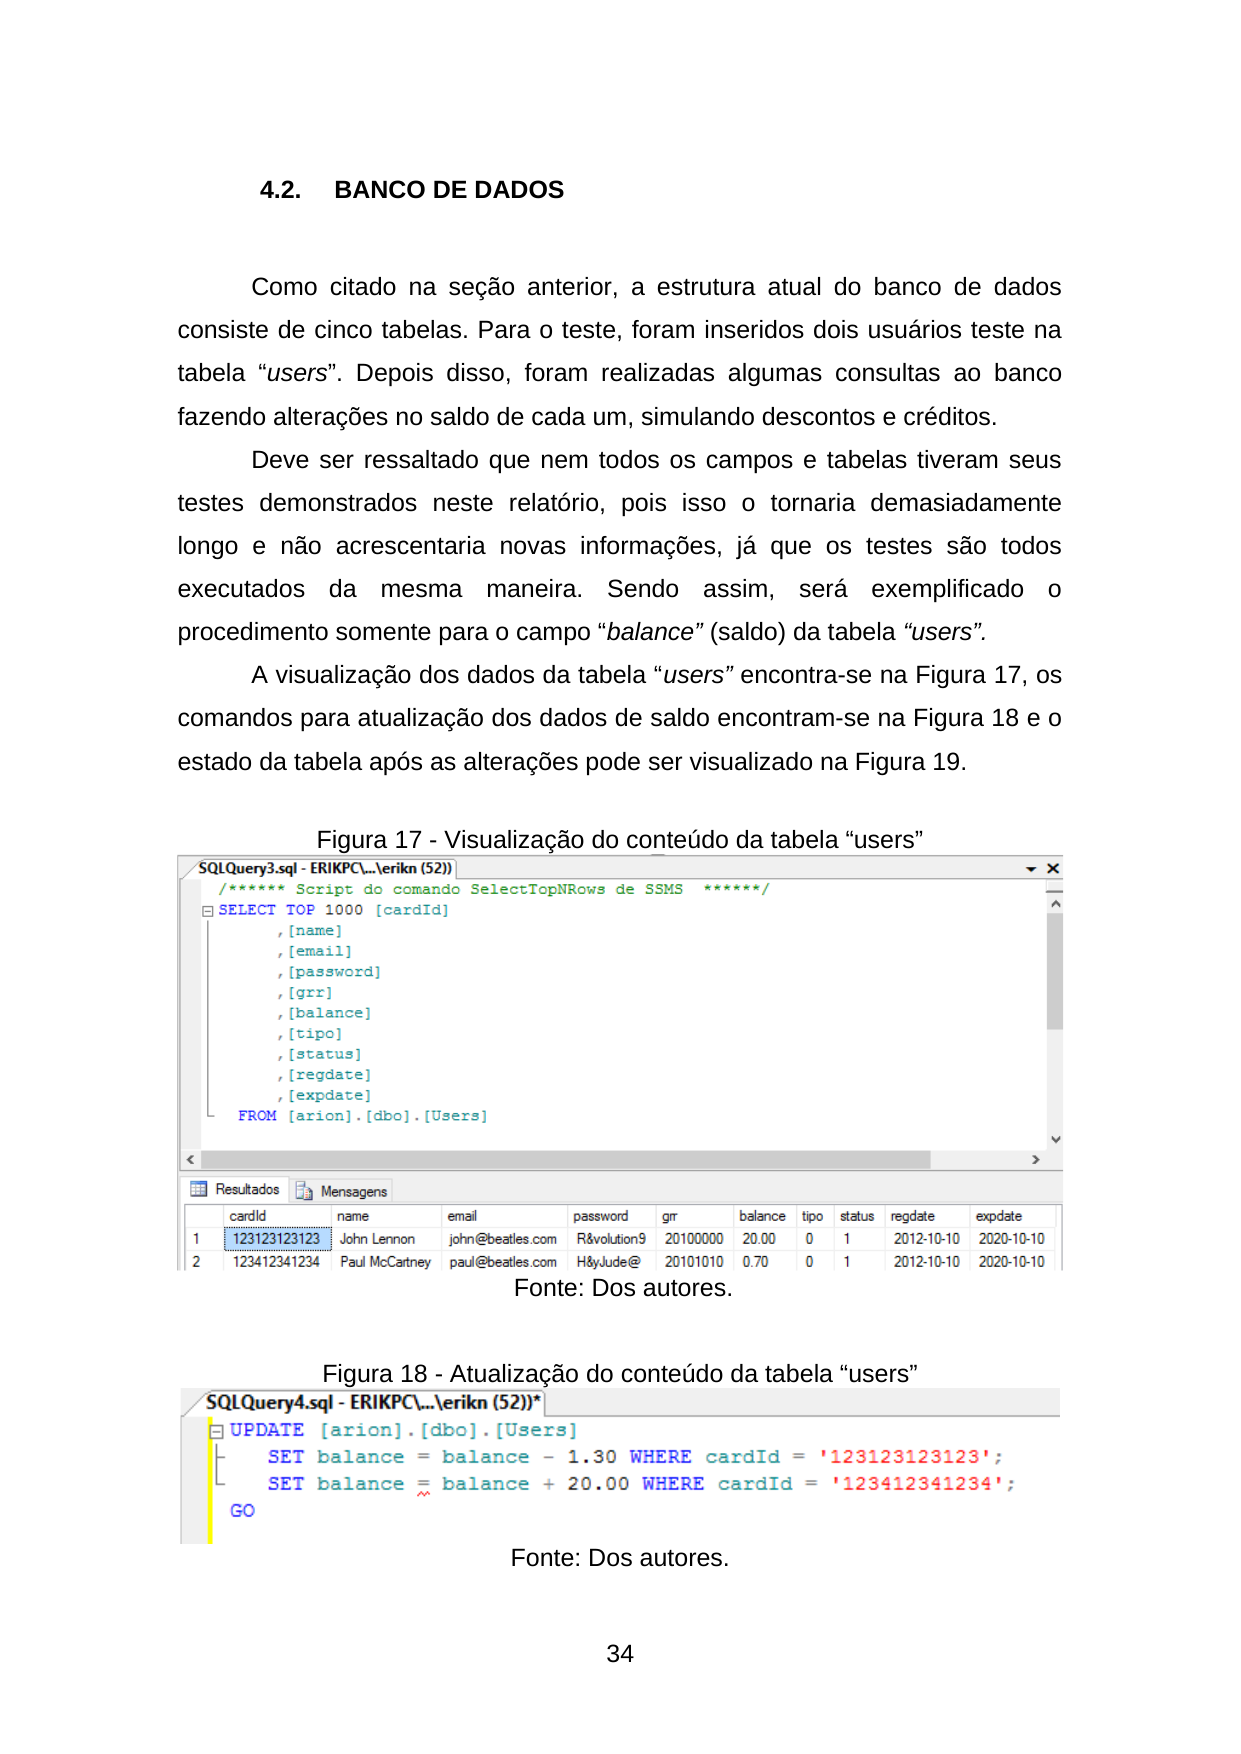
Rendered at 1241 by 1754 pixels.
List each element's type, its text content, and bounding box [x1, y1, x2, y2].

text A visualização dos dados da tabela “users” encontra-se na Figura 17, os comandos para atualização dos dados de saldo encontram-se na Figura 18 e o estado da tabela após as alterações pode ser visualizado na Figura 19. [177, 660, 1063, 775]
text Figura 18 - Atualização do conteúdo da tabela “users” [177, 1359, 1063, 1388]
text Fonte: Dos autores. [177, 1273, 1063, 1302]
text Como citado na seção anterior, a estrutura atual do banco de dados consiste de cinco tabelas. Para o teste, foram inseridos dois usuários teste na tabela “users”. Depois disso, foram realizadas algumas consultas ao banco fazendo alterações no saldo de cada um, simulando descontos e créditos. [177, 272, 1063, 430]
text Fonte: Dos autores. [177, 1543, 1063, 1572]
text Figura 17 - Visualização do conteúdo da tabela “users” [177, 826, 1063, 854]
subtitle Banco de Dados [260, 175, 1063, 204]
picture [180, 1388, 1060, 1544]
text Deve ser ressaltado que nem todos os campos e tabelas tiveram seus testes demonstrados neste relatório, pois isso o tornaria demasiadamente longo e não acrescentaria novas informações, já que os testes são todos executados da mesma maneira. Sendo assim, será exemplificado o procedimento somente para o campo “balance” (saldo) da tabela “users”. [177, 444, 1063, 646]
picture [177, 854, 1064, 1273]
